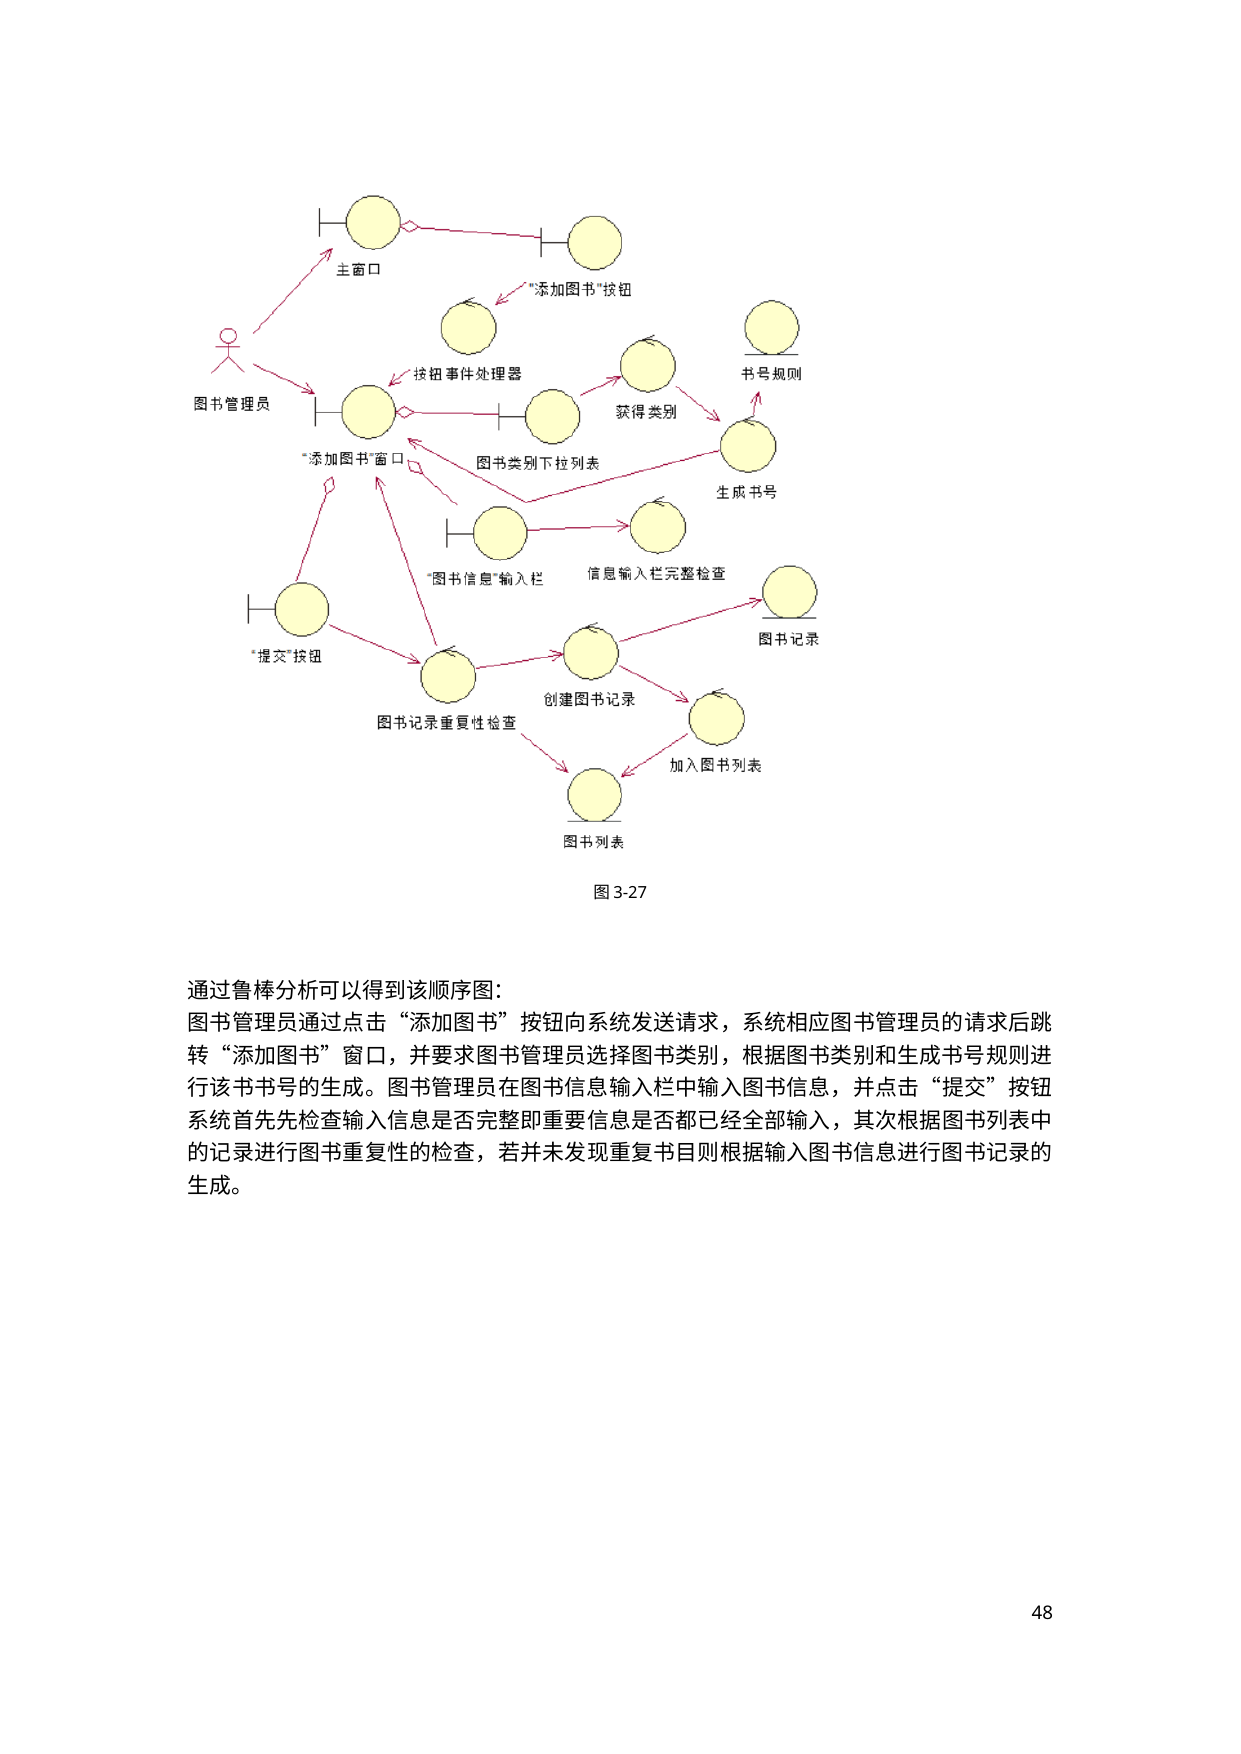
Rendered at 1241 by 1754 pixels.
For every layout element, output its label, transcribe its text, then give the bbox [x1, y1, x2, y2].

picture [187, 159, 827, 862]
text 图3-27 [187, 875, 1053, 907]
text 通过鲁棒分析可以得到该顺序图： [187, 972, 1053, 1005]
text 图书管理员通过点击“添加图书”按钮向系统发送请求，系统相应图书管理员的请求后跳转“添加图书”窗口，并要求图书管理员选择图书类别，根据图书类别和生成书号规则进行该书书号的生成。图书管理员在图书信息输入栏中输入图书信息，并点击“提交”按钮，系统首先先检查输入信息是否完整即重要信息是否都已经全部输入，其次根据图书列表中的记录进行图书重复性的检查，若并未发现重复书目则根据输入图书信息进行图书记录的生成。 [187, 1005, 1053, 1200]
